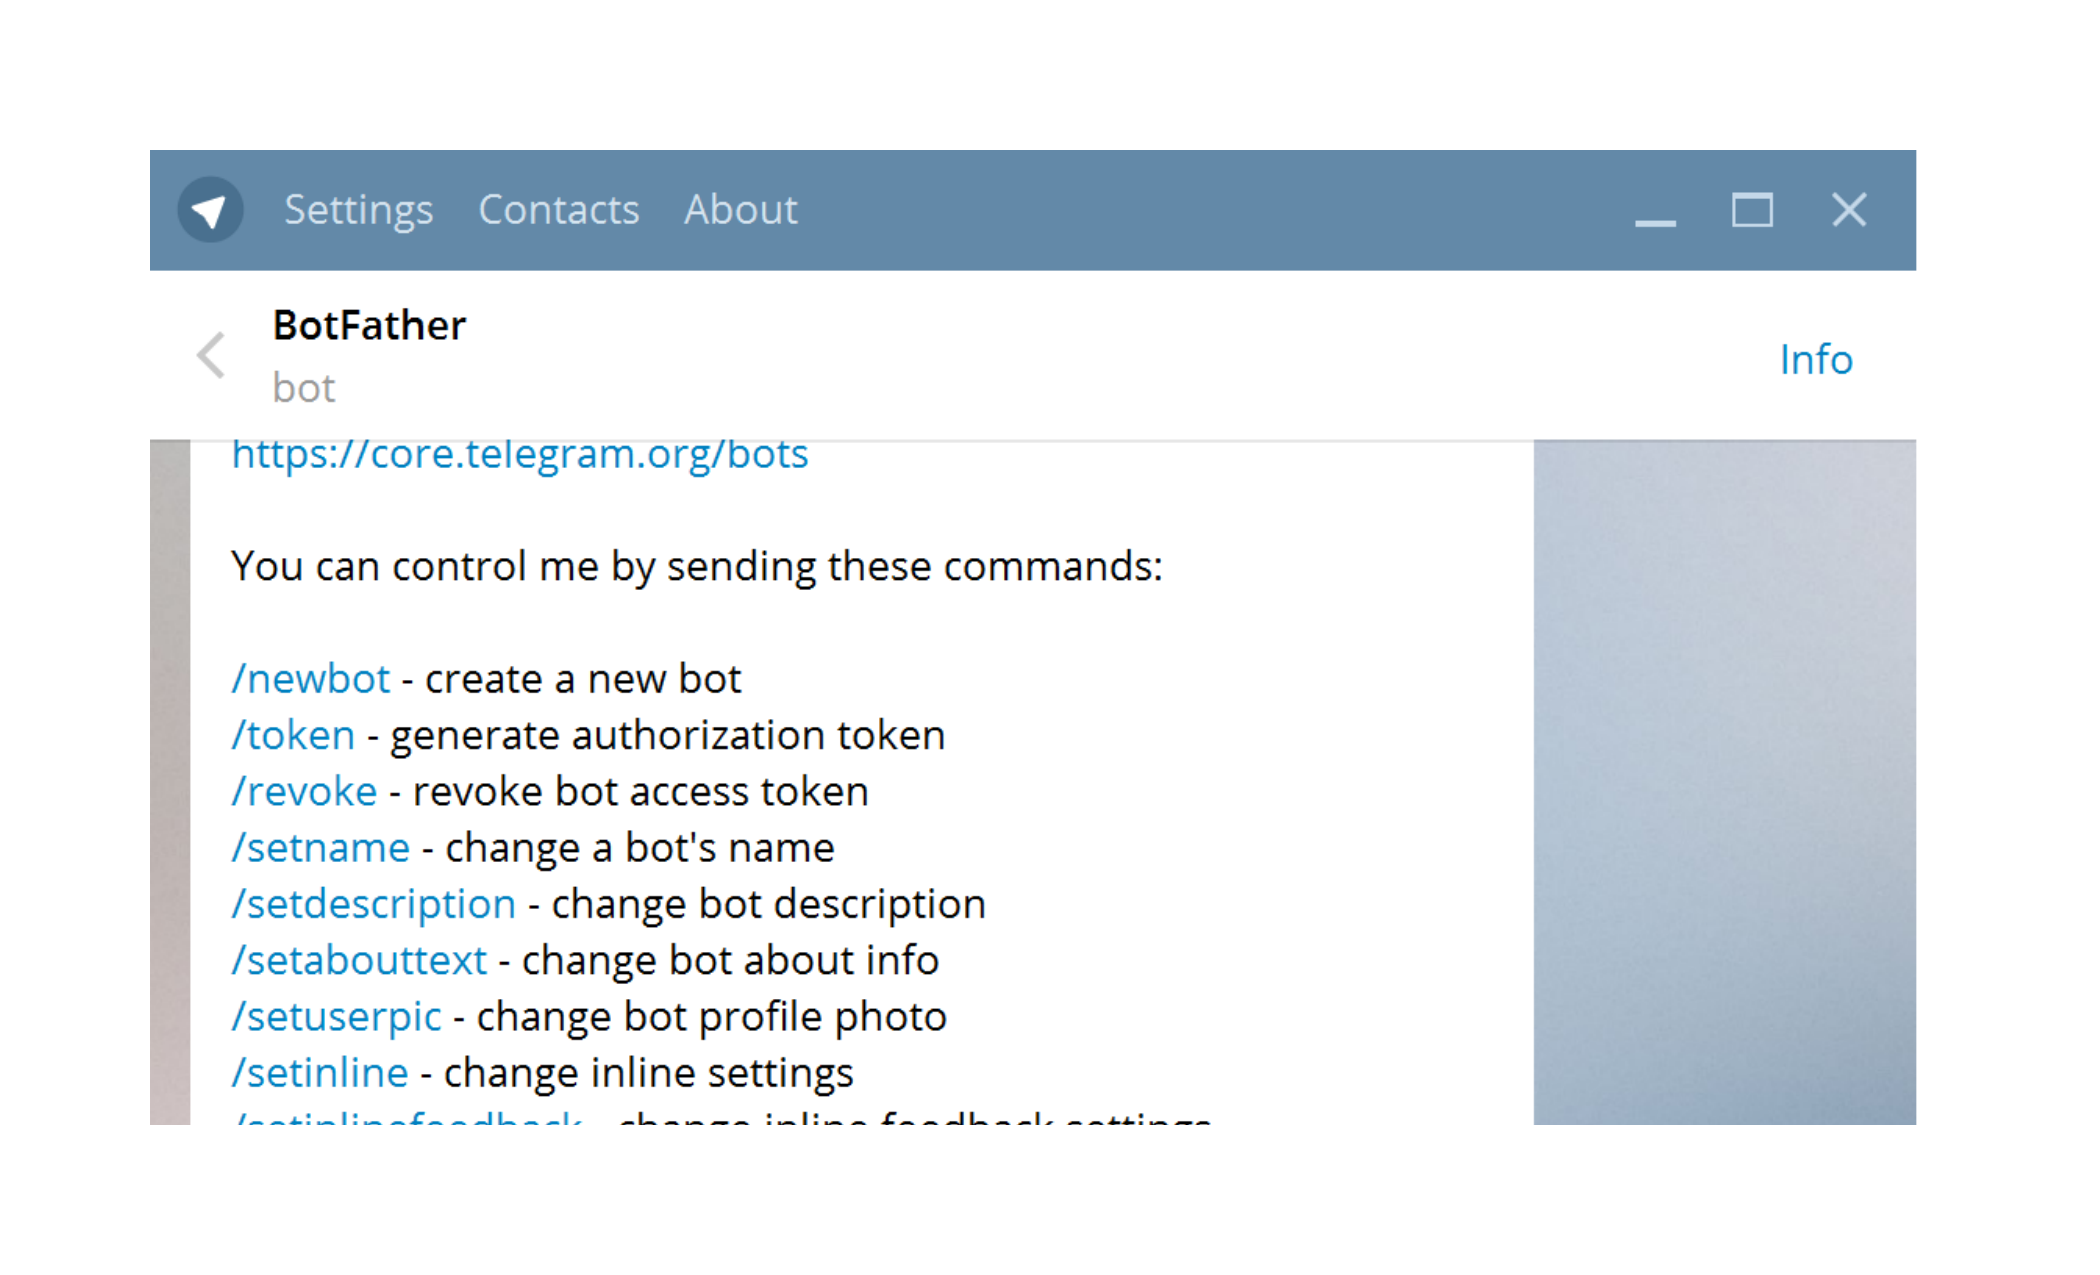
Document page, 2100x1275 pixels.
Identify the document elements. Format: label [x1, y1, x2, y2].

picture [150, 150, 1917, 1125]
